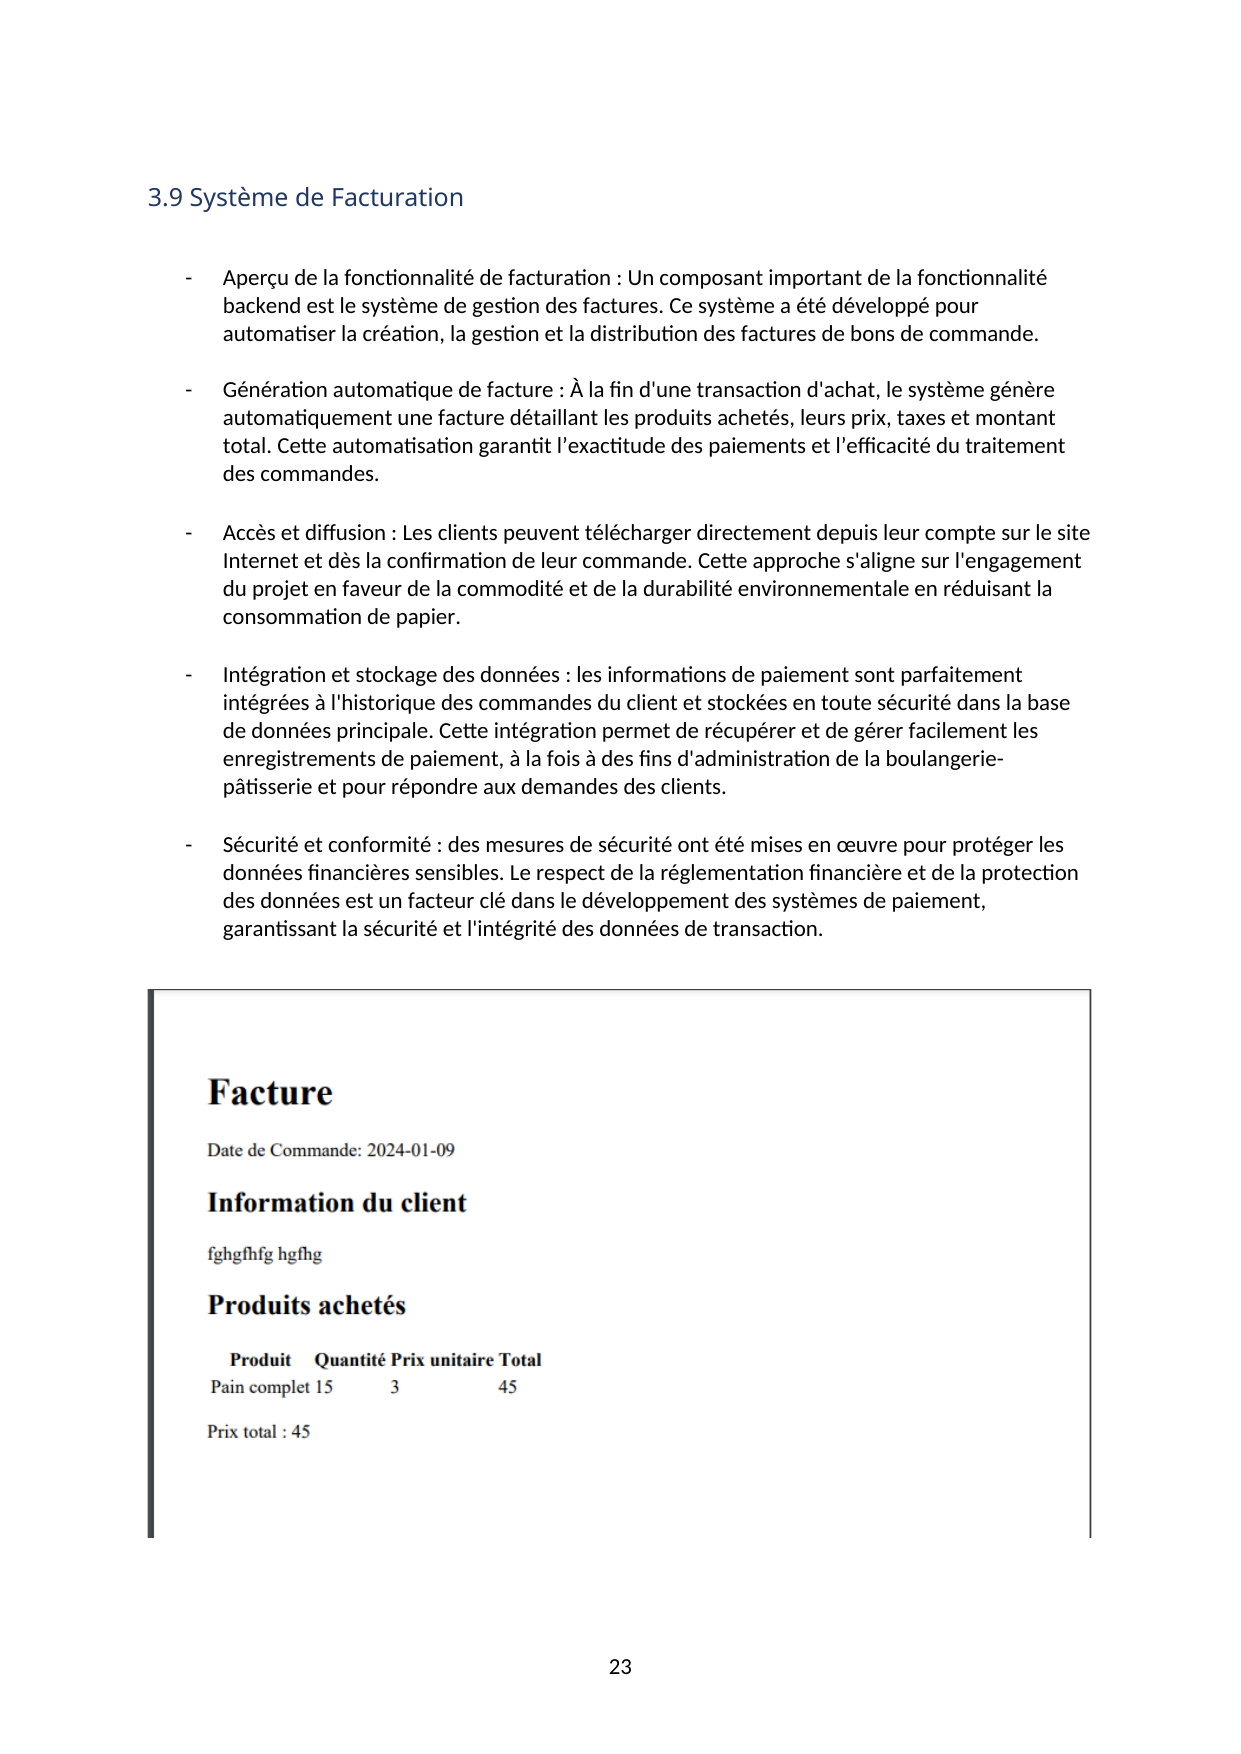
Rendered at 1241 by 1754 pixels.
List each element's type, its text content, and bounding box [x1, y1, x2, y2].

list Accès et diffusion : Les clients peuvent télécharger directement depuis leur compte sur le site Internet et dès la confirmation de leur commande. Cette approche s'aligne sur l'engagement du projet en faveur de la commodité et de la durabilité environnementale en réduisant la consommation de papier. [185, 518, 1093, 630]
list Sécurité et conformité : des mesures de sécurité ont été mises en œuvre pour protéger les données financières sensibles. Le respect de la réglementation financière et de la protection des données est un facteur clé dans le développement des systèmes de paiement, garantissant la sécurité et l'intégrité des données de transaction. [185, 830, 1093, 942]
list Intégration et stockage des données : les informations de paiement sont parfaitement intégrées à l'historique des commandes du client et stockées en toute sécurité dans la base de données principale. Cette intégration permet de récupérer et de gérer facilement les enregistrements de paiement, à la fois à des fins d'administration de la boulangerie-pâtisserie et pour répondre aux demandes des clients. [185, 660, 1093, 800]
picture [147, 989, 1092, 1538]
subtitle 3.9 Système de Facturation [148, 180, 1093, 214]
list Aperçu de la fonctionnalité de facturation : Un composant important de la fonctionnalité backend est le système de gestion des factures. Ce système a été développé pour automatiser la création, la gestion et la distribution des factures de bons de commande. [185, 263, 1093, 347]
list Génération automatique de facture : À la fin d'une transaction d'achat, le système génère automatiquement une facture détaillant les produits achetés, leurs prix, taxes et montant total. Cette automatisation garantit l’exactitude des paiements et l’efficacité du traitement des commandes. [185, 376, 1093, 488]
